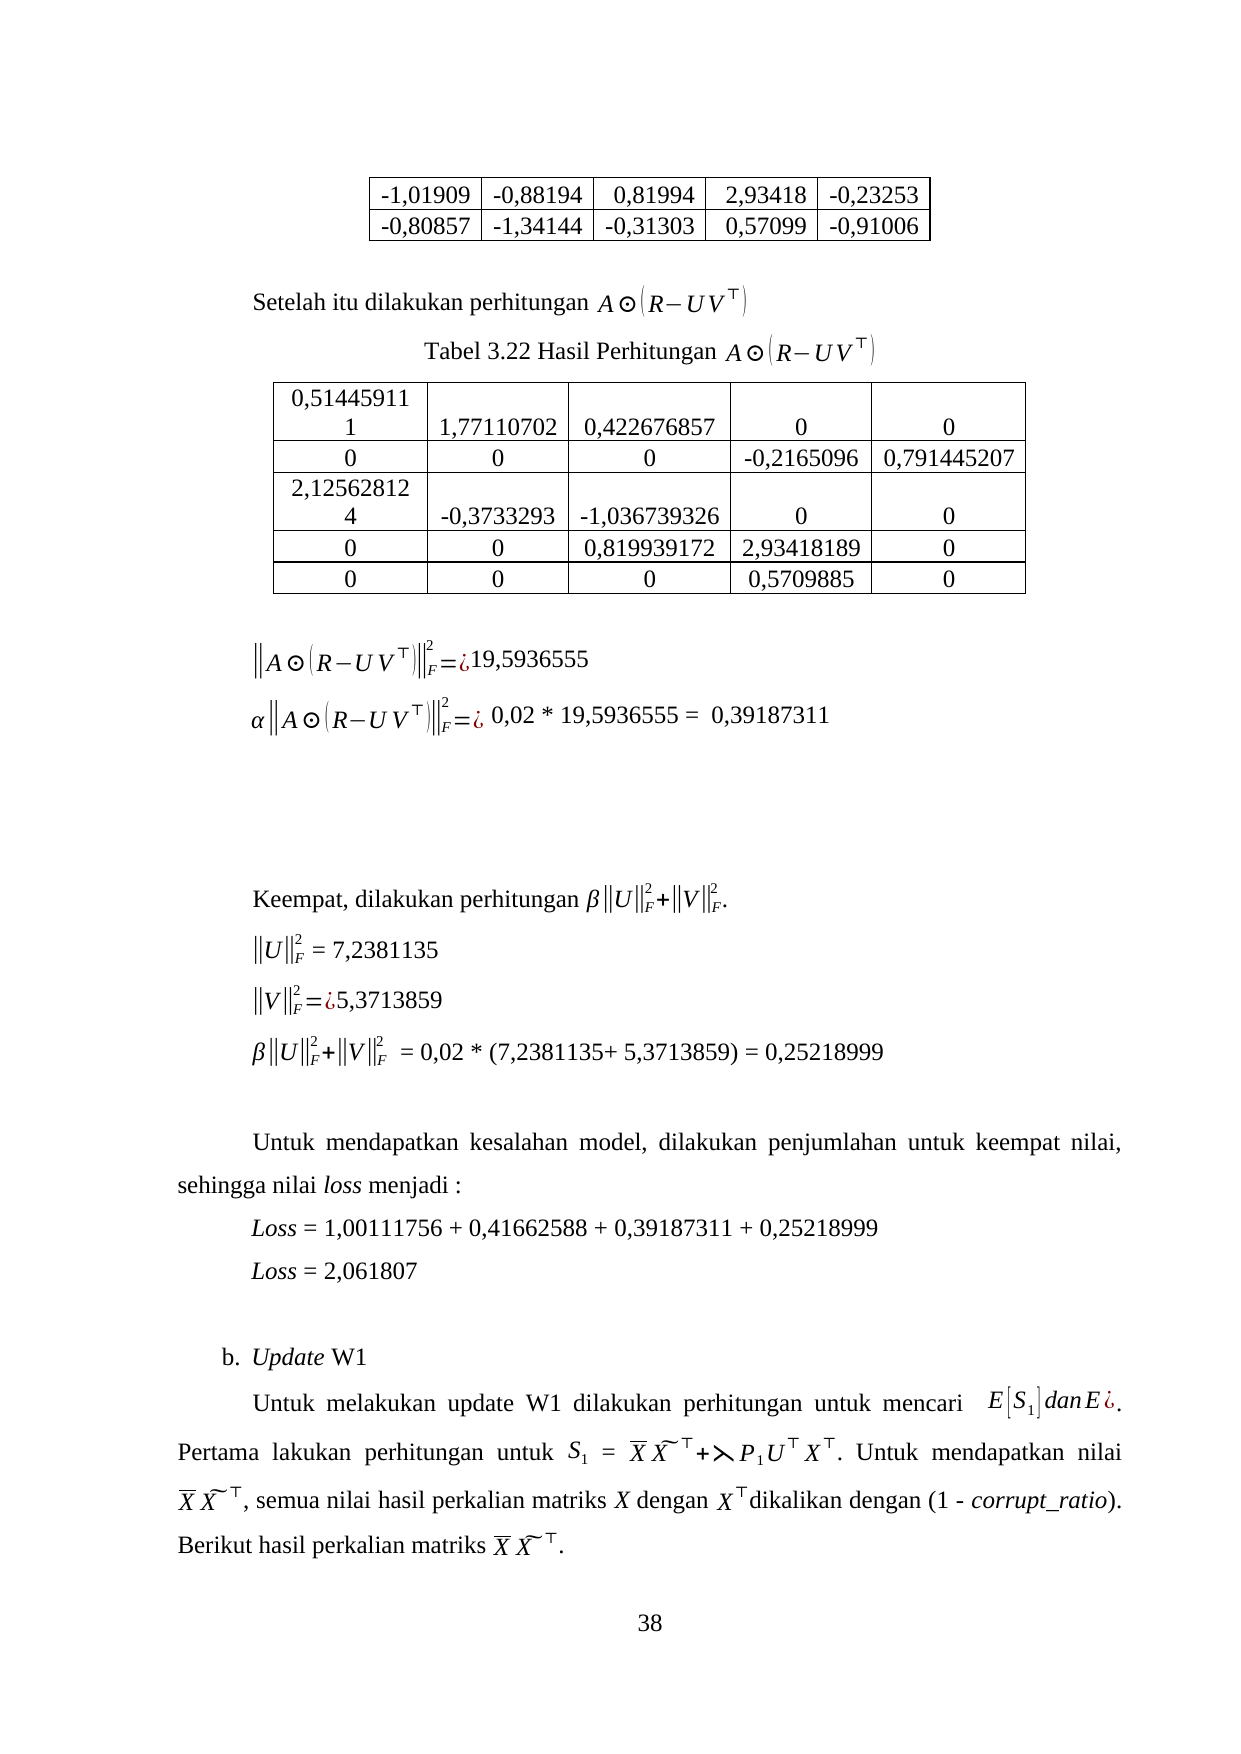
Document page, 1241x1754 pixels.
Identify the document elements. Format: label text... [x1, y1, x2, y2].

table_cell -1,34144 [482, 210, 593, 240]
table_cell 0 [872, 563, 1025, 593]
table_cell 0,57099 [706, 210, 817, 240]
table_cell -0,2165096 [731, 441, 871, 472]
text Loss = 2,061807 [251, 1256, 1122, 1285]
table_header 0,514459111 [274, 383, 427, 440]
text = 7,2381135 [251, 931, 1122, 967]
text Keempat, dilakukan perhitungan . [177, 880, 1122, 916]
table_cell 0 [428, 441, 568, 472]
text 0,02 * 19,5936555 = 0,39187311 [251, 694, 1122, 736]
table_cell 2,93418 [706, 178, 817, 208]
table_header 1,77110702 [428, 383, 568, 440]
table_cell 0 [274, 531, 427, 561]
table_cell 0 [428, 531, 568, 561]
table_cell 0 [274, 441, 427, 472]
table_cell 2,125628124 [274, 473, 427, 530]
table_cell -1,036739326 [569, 473, 730, 530]
list Update W1 [222, 1342, 1122, 1371]
table_cell 0 [569, 441, 730, 472]
table_cell -0,3733293 [428, 473, 568, 530]
text Untuk melakukan update W1 dilakukan perhitungan untuk mencari . Pertama lakukan perhitungan untuk = . Untuk mendapatkan nilai , semua nilai hasil perkalian matriks X dengan dikalikan dengan (1 - corrupt_ratio). Berikut hasil perkalian matriks . [177, 1386, 1122, 1560]
table_cell 2,93418189 [731, 531, 871, 561]
table_cell 0 [569, 563, 730, 593]
table_cell 0,819939172 [569, 531, 730, 561]
text 5,3713859 [251, 982, 1122, 1018]
table_cell 0 [731, 473, 871, 530]
table_cell 0 [872, 473, 1025, 530]
table_cell -0,31303 [594, 210, 705, 240]
table_cell 0 [428, 563, 568, 593]
text Untuk mendapatkan kesalahan model, dilakukan penjumlahan untuk keempat nilai, sehingga nilai loss menjadi : [177, 1127, 1122, 1199]
table_cell -0,88194 [482, 178, 593, 208]
table_cell -1,01909 [370, 178, 481, 208]
table_header 0 [731, 383, 871, 440]
table_cell 0 [274, 563, 427, 593]
table_header 0 [872, 383, 1025, 440]
table_header 0,422676857 [569, 383, 730, 440]
text = 0,02 * (7,2381135+ 5,3713859) = 0,25218999 [251, 1033, 1122, 1069]
table_cell -0,80857 [370, 210, 481, 240]
table_cell 0 [872, 531, 1025, 561]
table_cell -0,91006 [818, 210, 929, 240]
table_cell -0,23253 [818, 178, 929, 208]
text Tabel 3.22 Hasil Perhitungan [177, 333, 1122, 367]
table_cell 0,5709885 [731, 563, 871, 593]
table_cell 0,81994 [594, 178, 705, 208]
text Loss = 1,00111756 + 0,41662588 + 0,39187311 + 0,25218999 [251, 1213, 1122, 1242]
table_cell 0,791445207 [872, 441, 1025, 472]
text 19,5936555 [251, 637, 1122, 679]
text Setelah itu dilakukan perhitungan [177, 284, 1122, 318]
